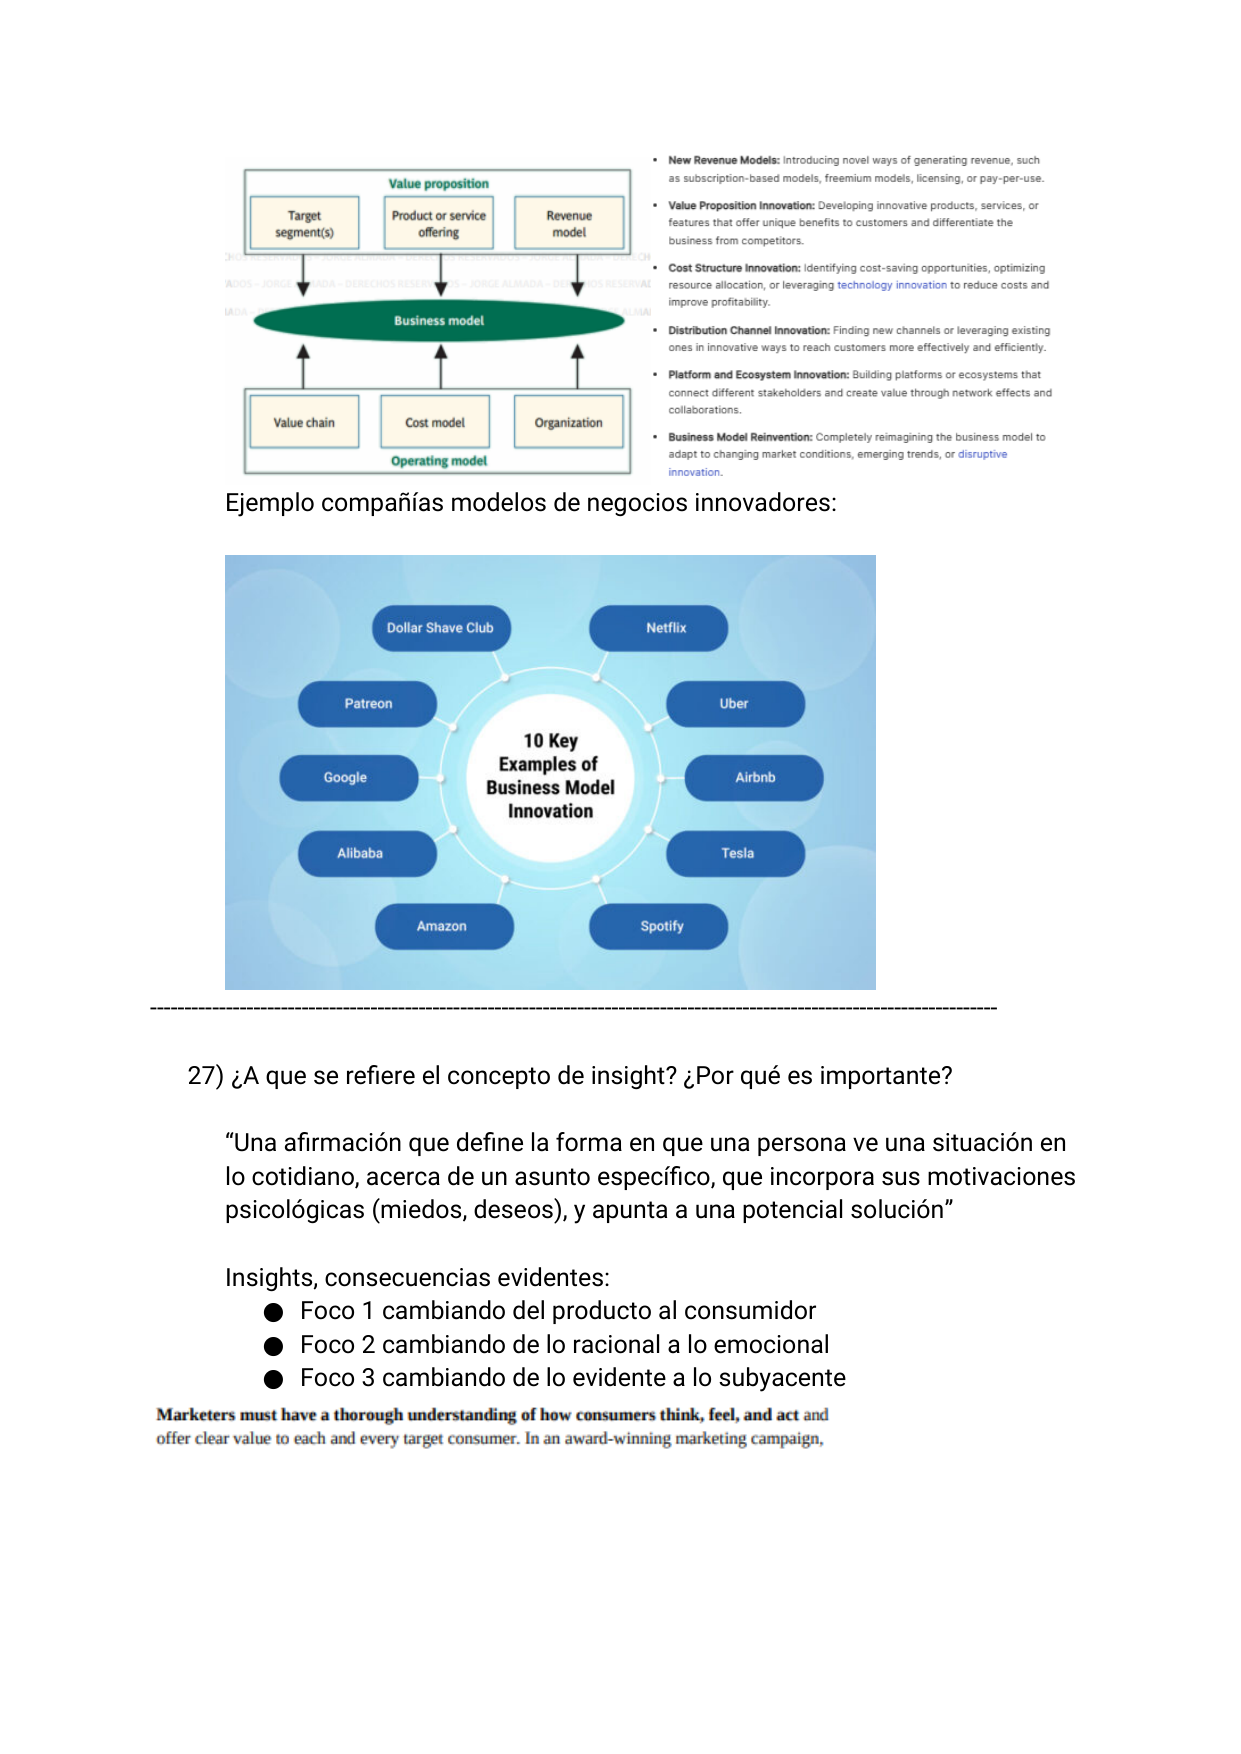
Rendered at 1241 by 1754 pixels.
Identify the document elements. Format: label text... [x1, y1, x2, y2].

list Foco 2 cambiando de lo racional a lo emocional [262, 1330, 1090, 1359]
picture [225, 150, 1055, 485]
list Foco 1 cambiando del producto al consumidor [262, 1296, 1090, 1326]
text “Una afirmación que define la forma en que una persona ve una situación en lo cotidiano, acerca de un asunto específico, que incorpora sus motivaciones psicológicas (miedos, deseos), y apunta a una potencial solución” [225, 1128, 1090, 1225]
list Foco 3 cambiando de lo evidente a lo subyacente [262, 1364, 1090, 1393]
picture [225, 555, 876, 990]
text Insights, consecuencias evidentes: [225, 1263, 1090, 1292]
text --------------------------------------------------------------------------------------------------------------------------- [150, 993, 1090, 1023]
text Ejemplo compañías modelos de negocios innovadores: [225, 488, 1090, 517]
picture [150, 1397, 833, 1452]
list ¿A que se refiere el concepto de insight? ¿Por qué es importante? [187, 1061, 1090, 1090]
